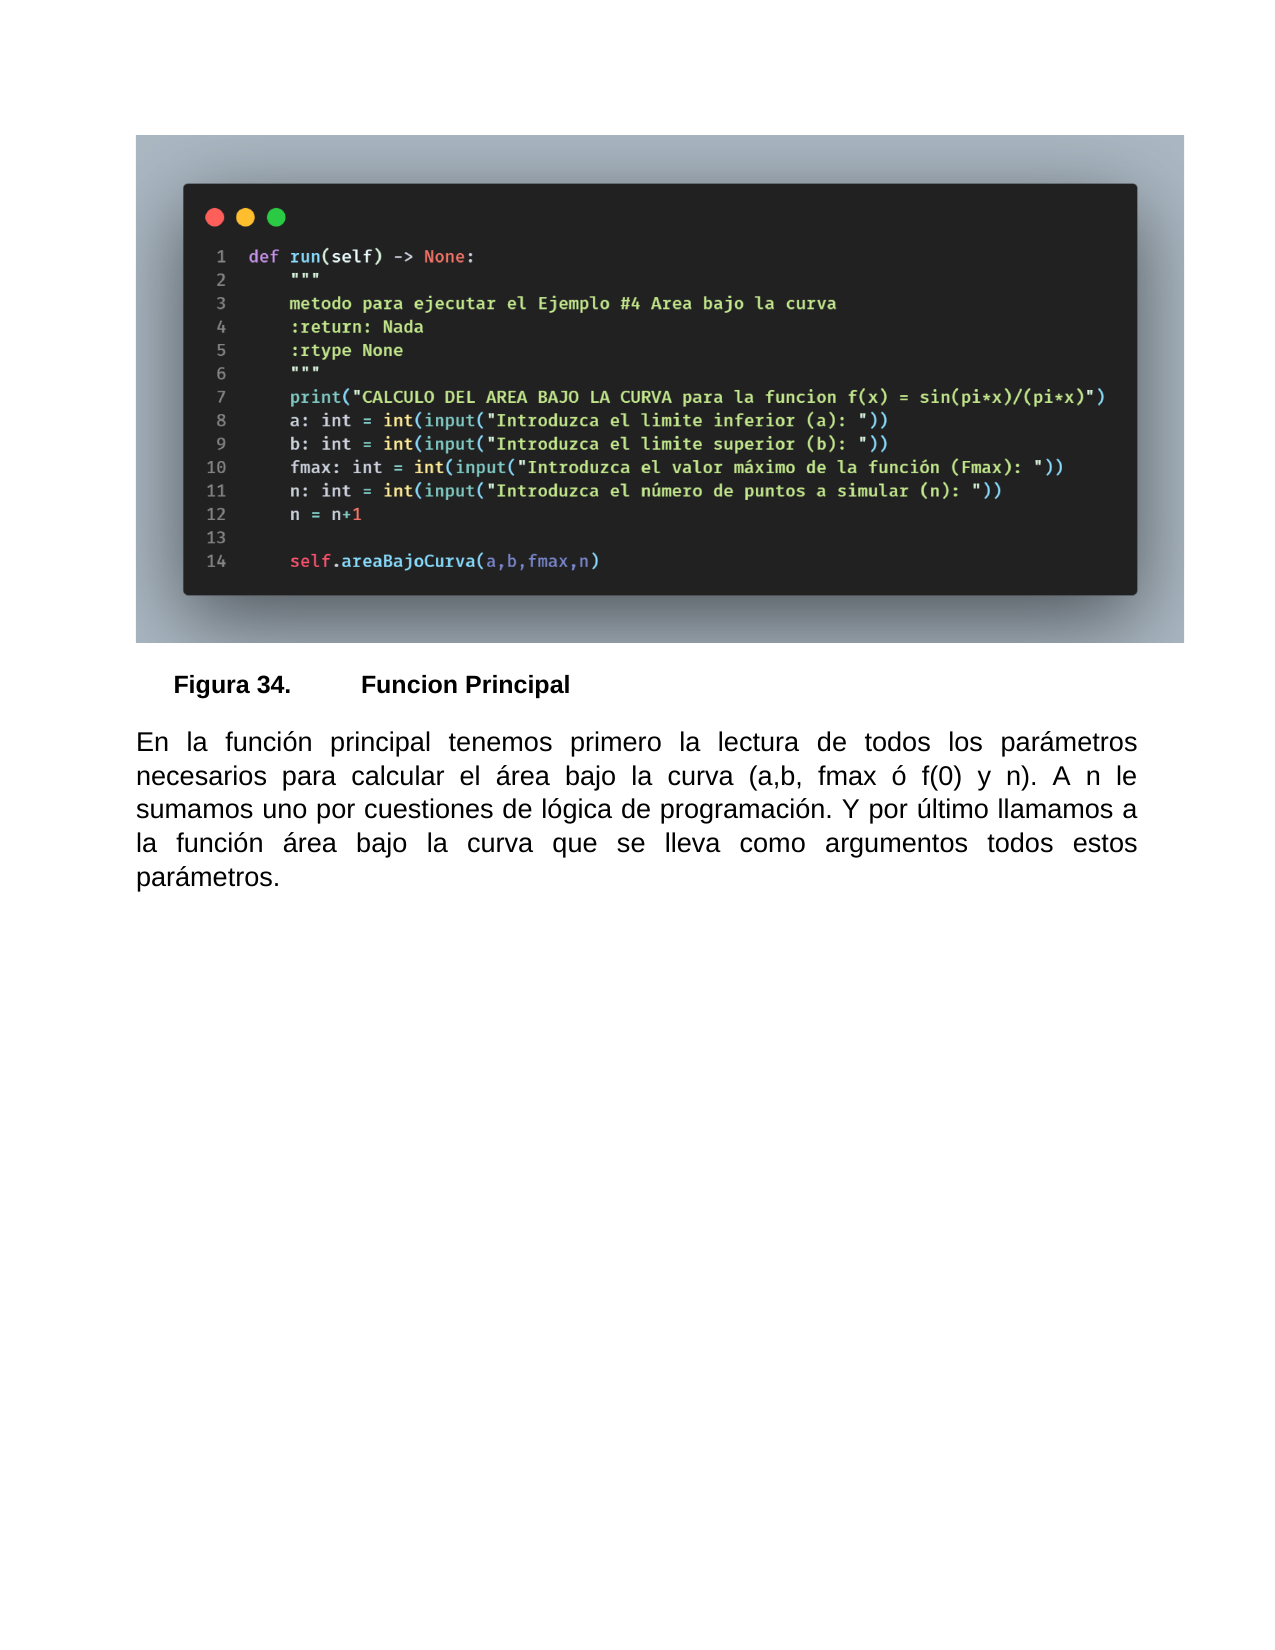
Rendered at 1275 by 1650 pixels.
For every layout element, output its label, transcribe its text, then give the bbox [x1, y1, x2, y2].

picture [135, 135, 1185, 643]
text En la función principal tenemos primero la lectura de todos los parámetros necesarios para calcular el área bajo la curva (a,b, fmax ó f(0) y n). A n le sumamos uno por cuestiones de lógica de programación. Y por último llamamos a la función área bajo la curva que se lleva como argumentos todos estos parámetros. [136, 726, 1139, 892]
text Funcion Principal [173, 670, 1139, 698]
